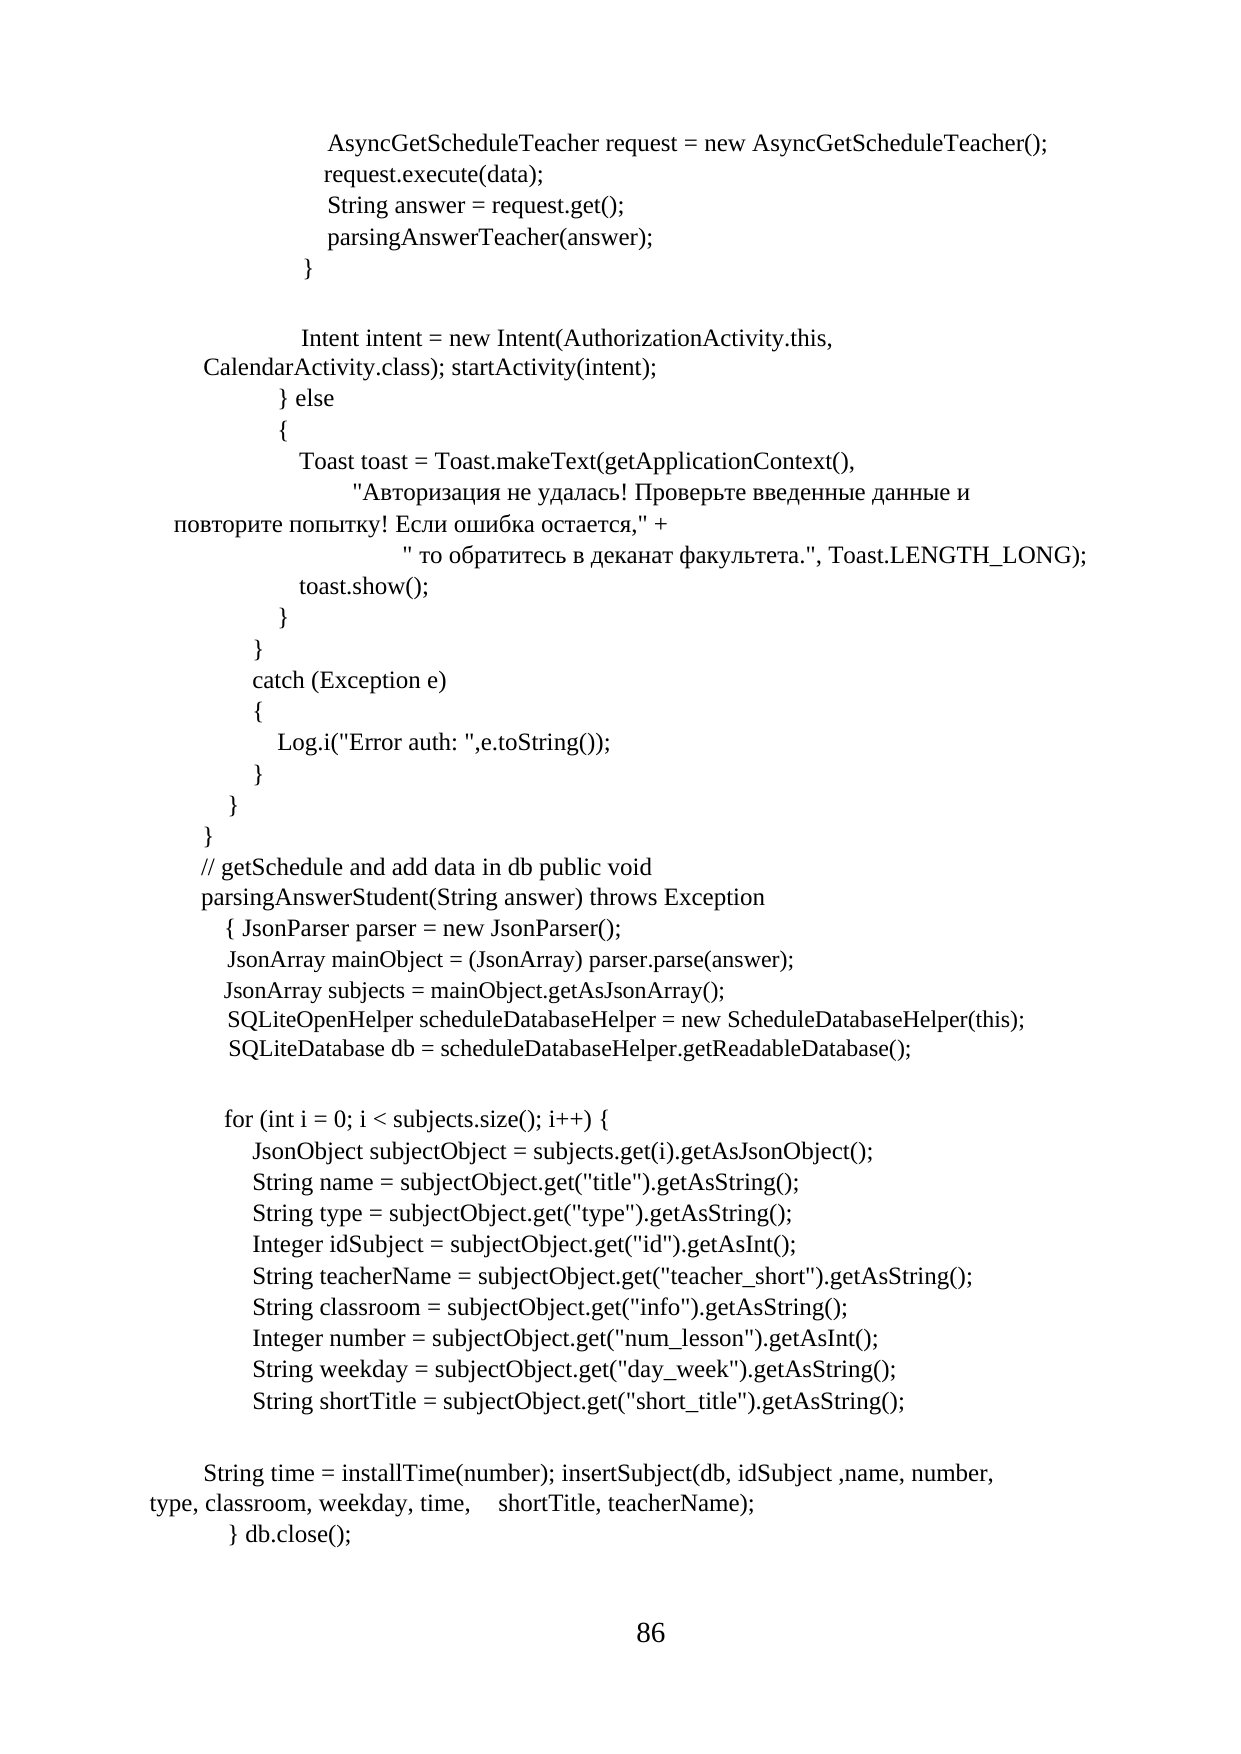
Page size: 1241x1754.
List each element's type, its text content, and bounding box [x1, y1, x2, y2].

text Integer idSubject = subjectObject.get("id").getAsInt(); [252, 1229, 1109, 1258]
text request.execute(data); [129, 159, 1153, 188]
text String teacherName = subjectObject.get("teacher_short").getAsString(); [252, 1261, 1109, 1289]
text catch (Exception e) [252, 665, 1109, 694]
text повторите попытку! Если ошибка остается," + [129, 509, 1153, 537]
text String weekday = subjectObject.get("day_week").getAsString(); [252, 1354, 1109, 1383]
text String shortTitle = subjectObject.get("short_title").getAsString(); [252, 1386, 1109, 1414]
text Intent intent = new Intent(AuthorizationActivity.this, CalendarActivity.class); startActivity(intent); [148, 323, 1083, 381]
text { [252, 696, 1109, 725]
text " то обратитесь в деканат факультета.", Toast.LENGTH_LONG); [129, 540, 1087, 569]
text { JsonParser parser = new JsonParser(); [129, 913, 1153, 942]
text SQLiteOpenHelper scheduleDatabaseHelper = new ScheduleDatabaseHelper(this); SQLiteDatabase db = scheduleDatabaseHelper.getReadableDatabase(); [227, 1006, 1101, 1061]
text } [277, 602, 1109, 631]
text } db.close(); [227, 1519, 352, 1548]
text "Авторизация не удалась! Проверьте введенные данные и [352, 477, 1109, 506]
text String time = installTime(number); insertSubject(db, idSubject ,name, number, type, classroom, weekday, time, shortTitle, teacherName); [148, 1458, 1013, 1517]
text Integer number = subjectObject.get("num_lesson").getAsInt(); [252, 1323, 1109, 1352]
text } [252, 634, 1109, 662]
text { [277, 415, 1109, 443]
text JsonArray mainObject = (JsonArray) parser.parse(answer); [227, 945, 1101, 972]
text } [252, 759, 1109, 787]
text String classroom = subjectObject.get("info").getAsString(); [252, 1292, 1109, 1321]
text parsingAnswerTeacher(answer); [327, 222, 1109, 250]
text JsonArray subjects = mainObject.getAsJsonArray(); [129, 976, 1153, 1004]
text } [302, 253, 1109, 282]
text AsyncGetScheduleTeacher request = new AsyncGetScheduleTeacher(); [327, 128, 1109, 157]
text // getSchedule and add data in db public void parsingAnswerStudent(String answer) throws Exception [148, 852, 887, 911]
text } [227, 790, 1109, 819]
text toast.show(); [129, 571, 1153, 600]
text String type = subjectObject.get("type").getAsString(); [252, 1198, 1109, 1227]
text for (int i = 0; i < subjects.size(); i++) { [129, 1104, 1153, 1133]
text String name = subjectObject.get("title").getAsString(); [252, 1167, 1109, 1196]
text JsonObject subjectObject = subjects.get(i).getAsJsonObject(); [252, 1136, 1109, 1164]
text } else [277, 383, 335, 412]
text Toast toast = Toast.makeText(getApplicationContext(), [129, 446, 1153, 475]
text String answer = request.get(); [327, 190, 1109, 219]
text Log.i("Error auth: ",e.toString()); [277, 727, 1109, 756]
text } [202, 821, 1109, 850]
